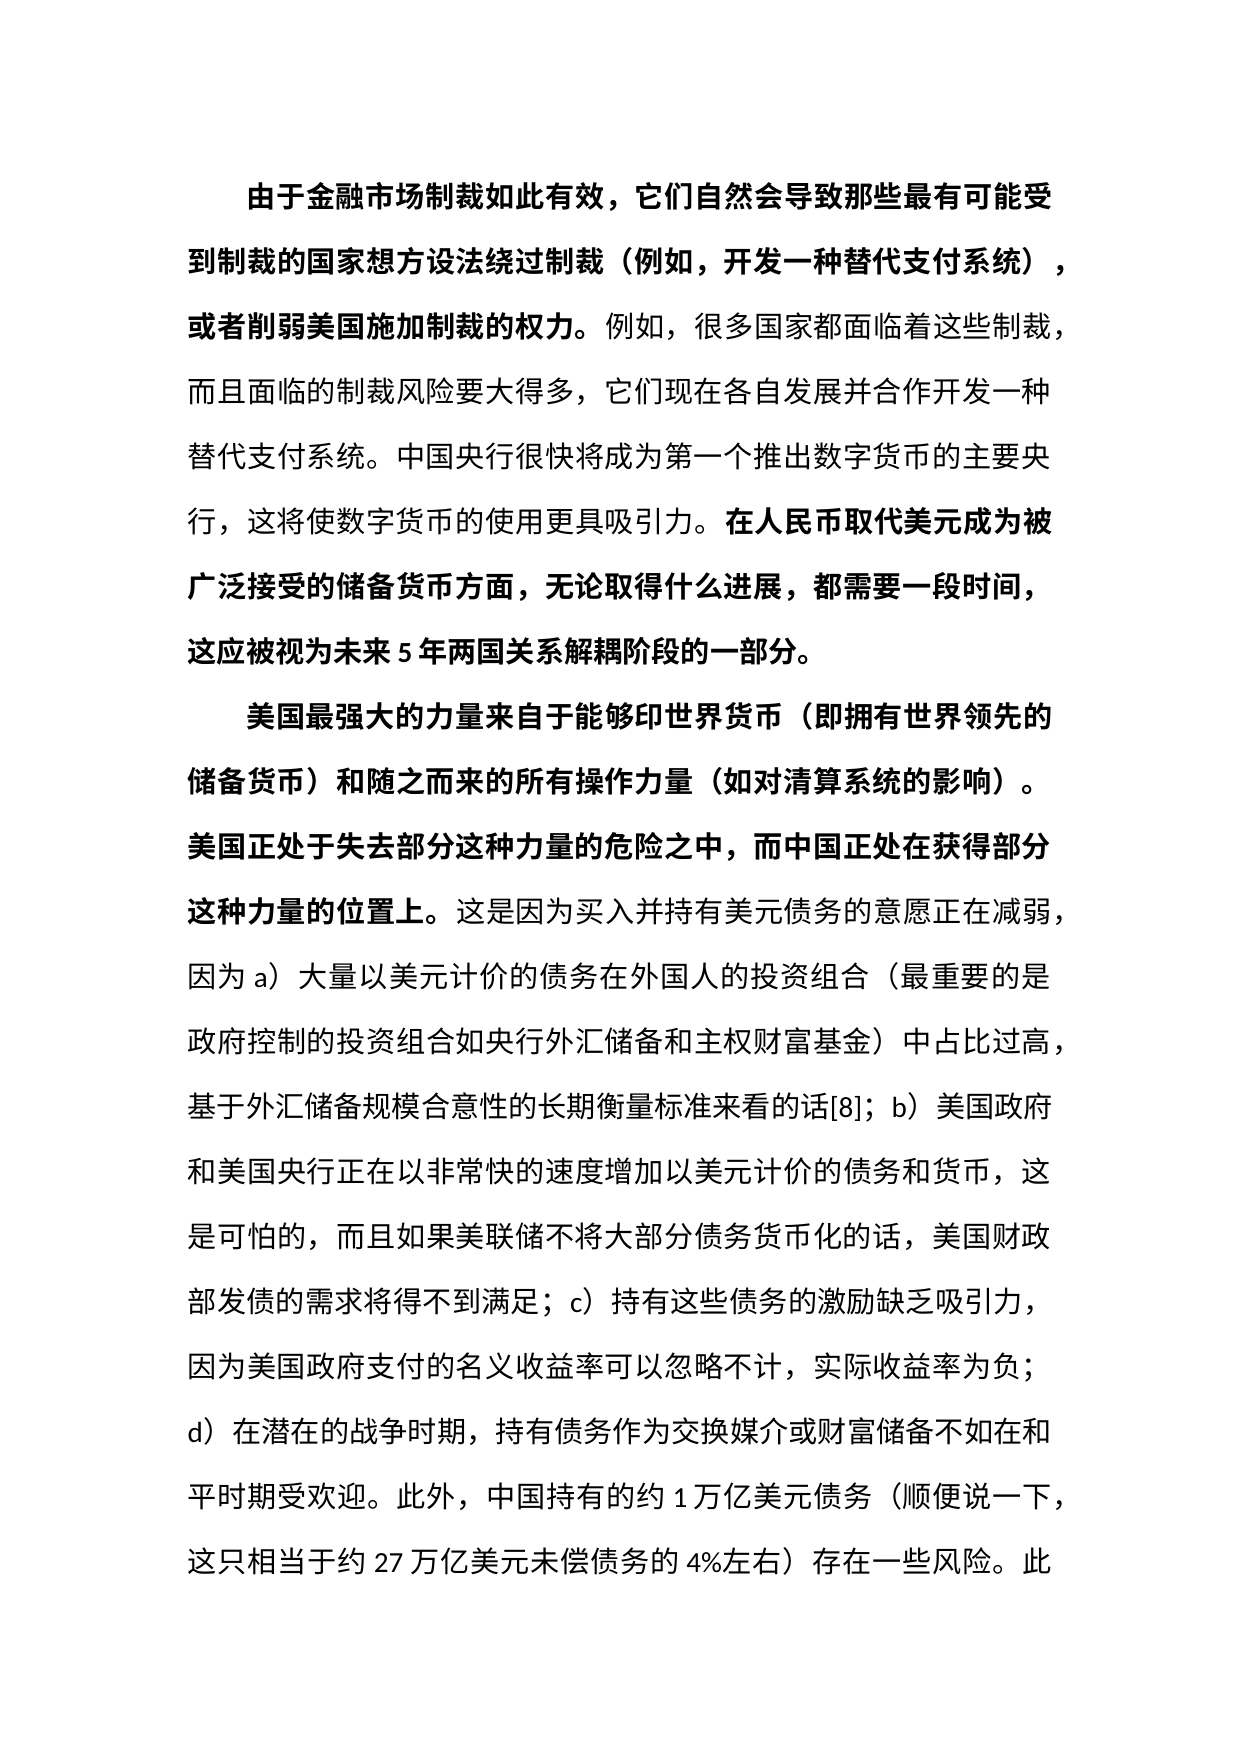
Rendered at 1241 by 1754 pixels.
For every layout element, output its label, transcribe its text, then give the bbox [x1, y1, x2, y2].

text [187, 682, 1053, 1592]
text 由于金融市场制裁如此有效，它们自然会导致那些最有可能受到制裁的国家想方设法绕过制裁（例如，开发一种替代支付系统），或者削弱美国施加制裁的权力。例如，很多国家都面临着这些制裁，而且面临的制裁风险要大得多，它们现在各自发展并合作开发一种替代支付系统。中国央行很快将成为第一个推出数字货币的主要央行，这将使数字货币的使用更具吸引力。在人民币取代美元成为被广泛接受的储备货币方面，无论取得什么进展，都需要一段时间，这应被视为未来5年两国关系解耦阶段的一部分。 [187, 162, 1053, 682]
